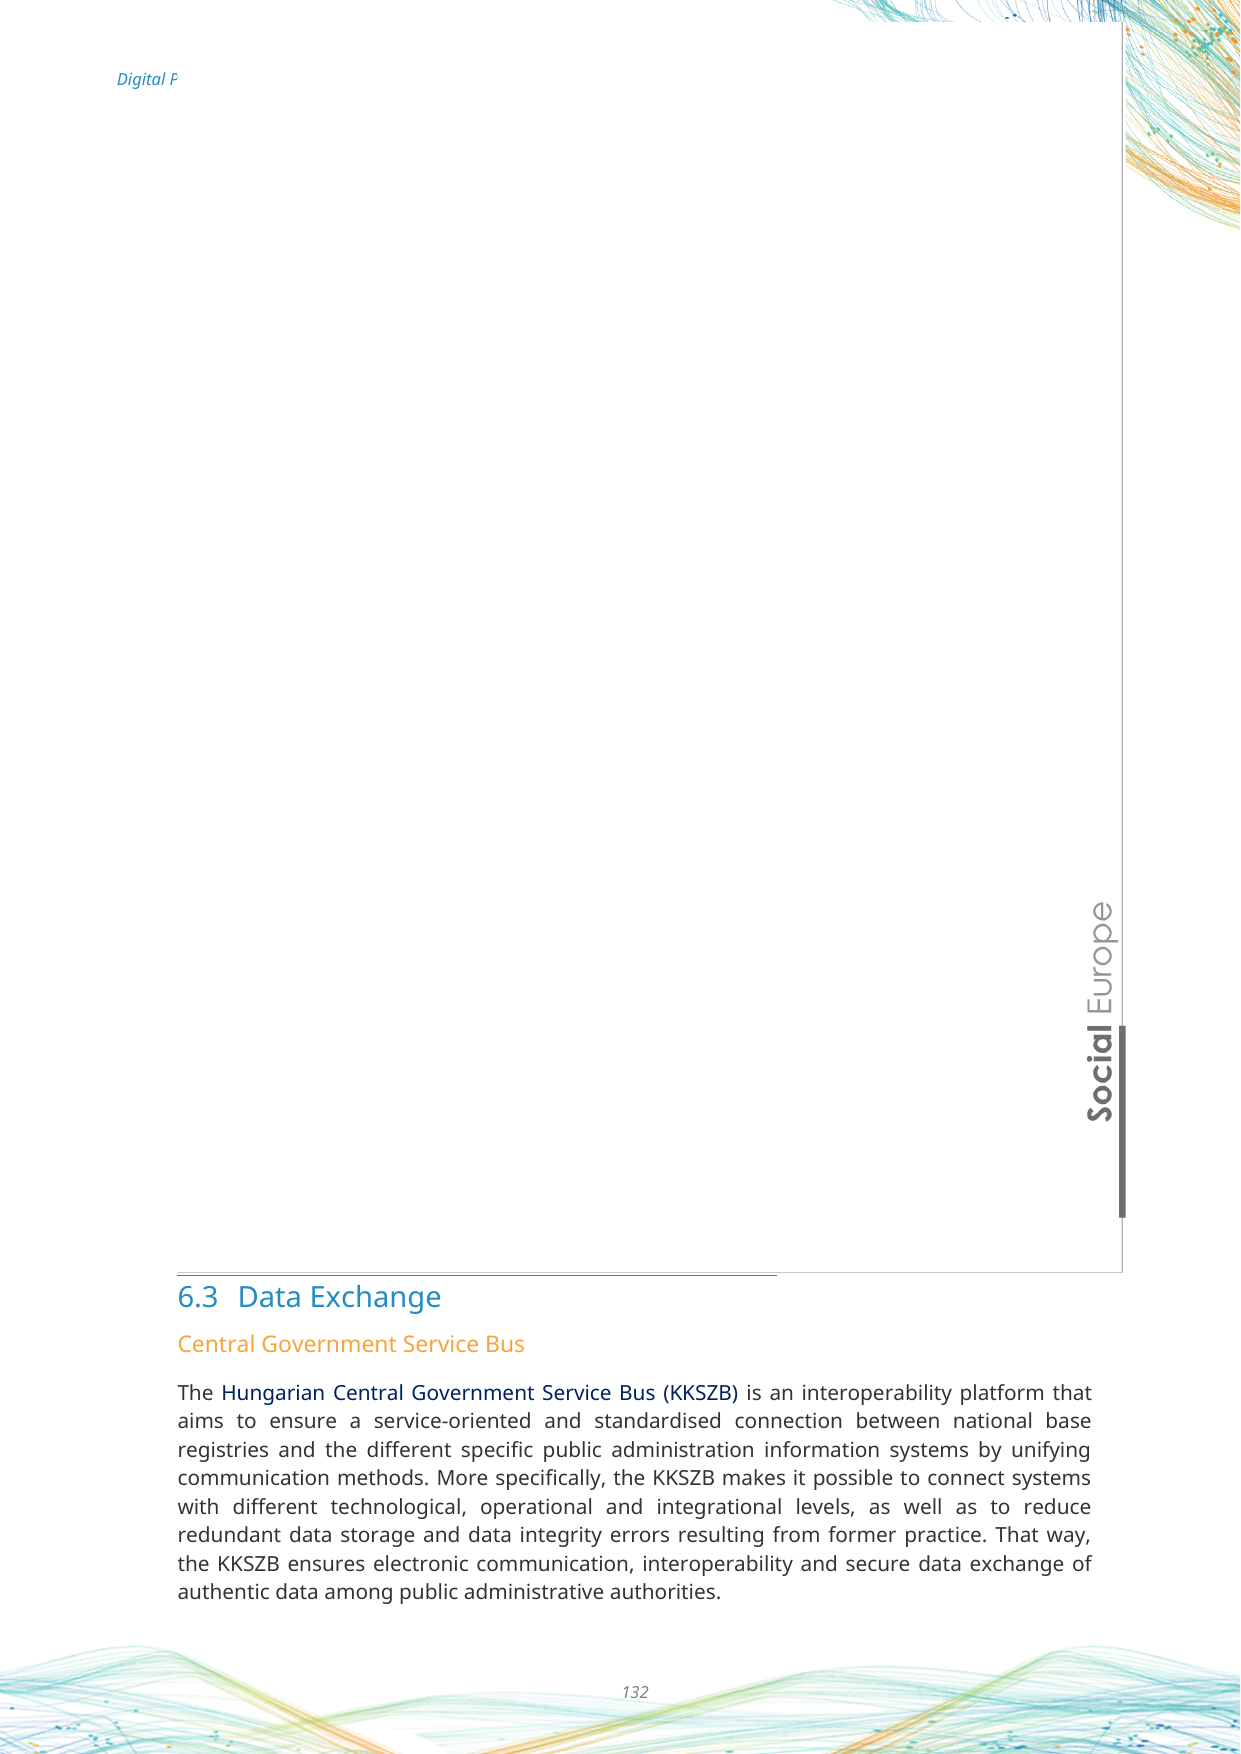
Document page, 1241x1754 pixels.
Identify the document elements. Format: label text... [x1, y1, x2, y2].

subtitle Data Exchange [177, 1276, 1092, 1316]
picture [0, 1621, 1241, 1754]
subtitle Central Government Service Bus [177, 1328, 1092, 1359]
text The Hungarian Central Government Service Bus (KKSZB) is an interoperability platform that aims to ensure a service-oriented and standardised connection between national base registries and the different specific public administration information systems by unifying communication methods. More specifically, the KKSZB makes it possible to connect systems with different technological, operational and integrational levels, as well as to reduce redundant data storage and data integrity errors resulting from former practice. That way, the KKSZB ensures electronic communication, interoperability and secure data exchange of authentic data among public administrative authorities. [177, 1378, 1092, 1606]
picture [177, 0, 1241, 1273]
